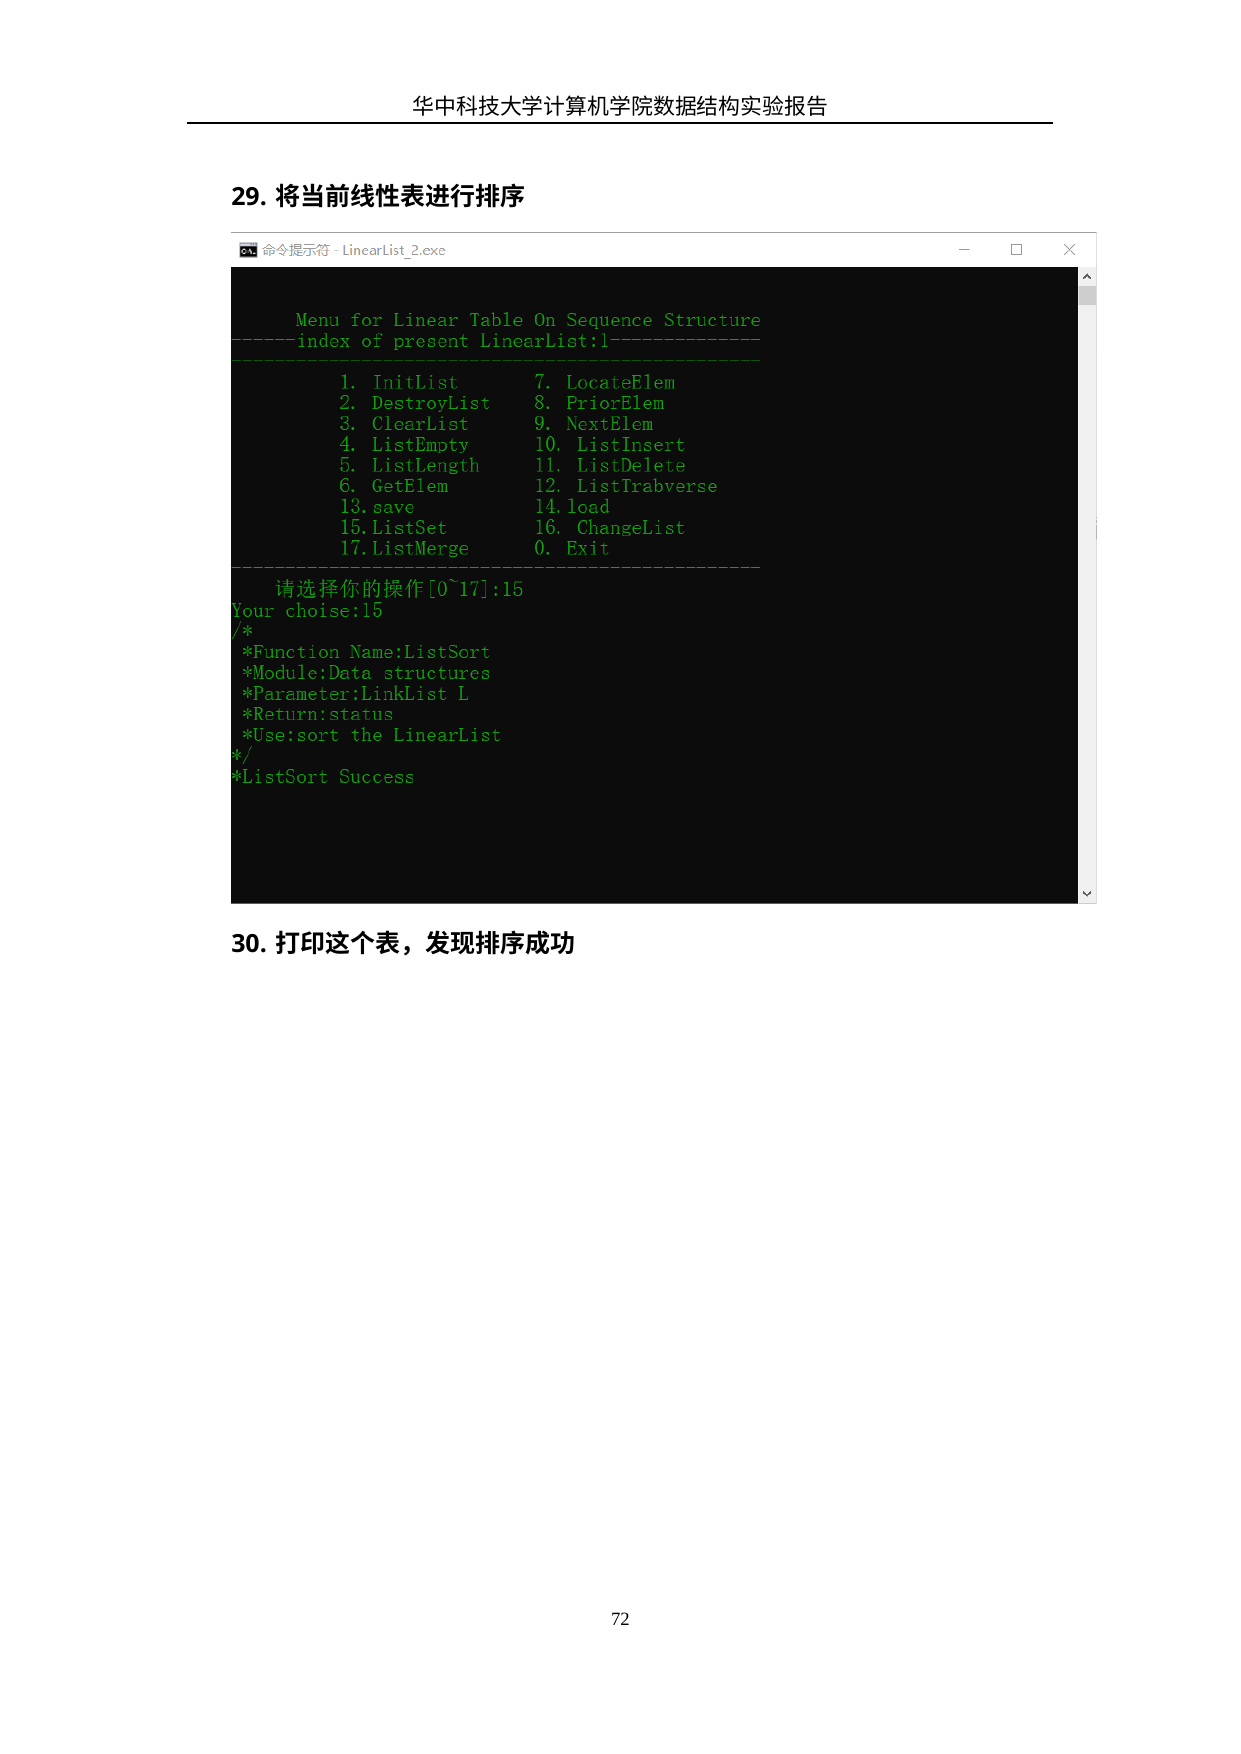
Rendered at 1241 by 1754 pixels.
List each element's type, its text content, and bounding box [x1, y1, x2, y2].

list 将当前线性表进行排序 [187, 162, 1053, 227]
picture [231, 232, 1097, 904]
list 打印这个表，发现排序成功 [187, 909, 1053, 974]
